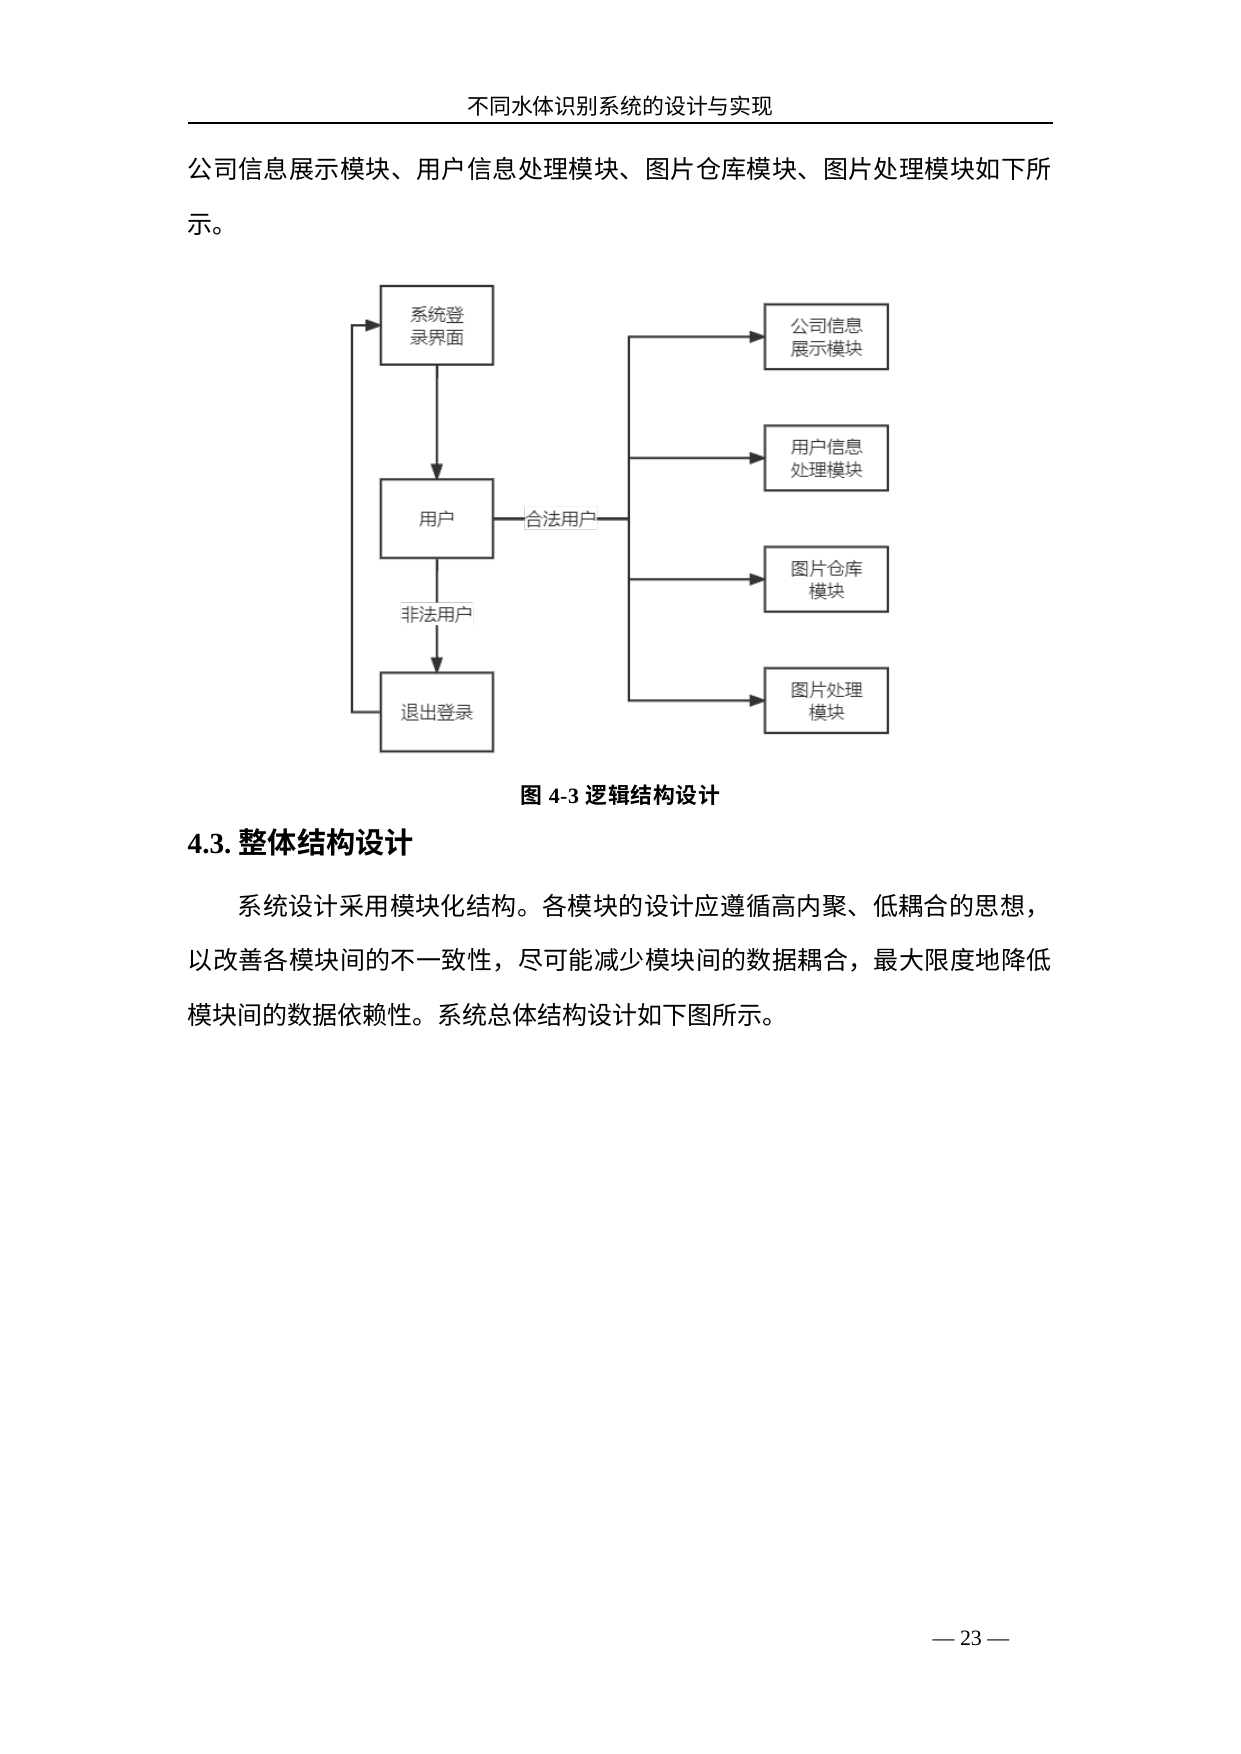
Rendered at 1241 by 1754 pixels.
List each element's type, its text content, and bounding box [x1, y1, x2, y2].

subtitle 整体结构设计 [187, 820, 1053, 862]
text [187, 150, 1053, 241]
text 系统设计采用模块化结构。各模块的设计应遵循高内聚、低耦合的思想，以改善各模块间的不一致性，尽可能减少模块间的数据耦合，最大限度地降低模块间的数据依赖性。系统总体结构设计如下图所示。 [187, 886, 1053, 1031]
picture [324, 258, 916, 779]
